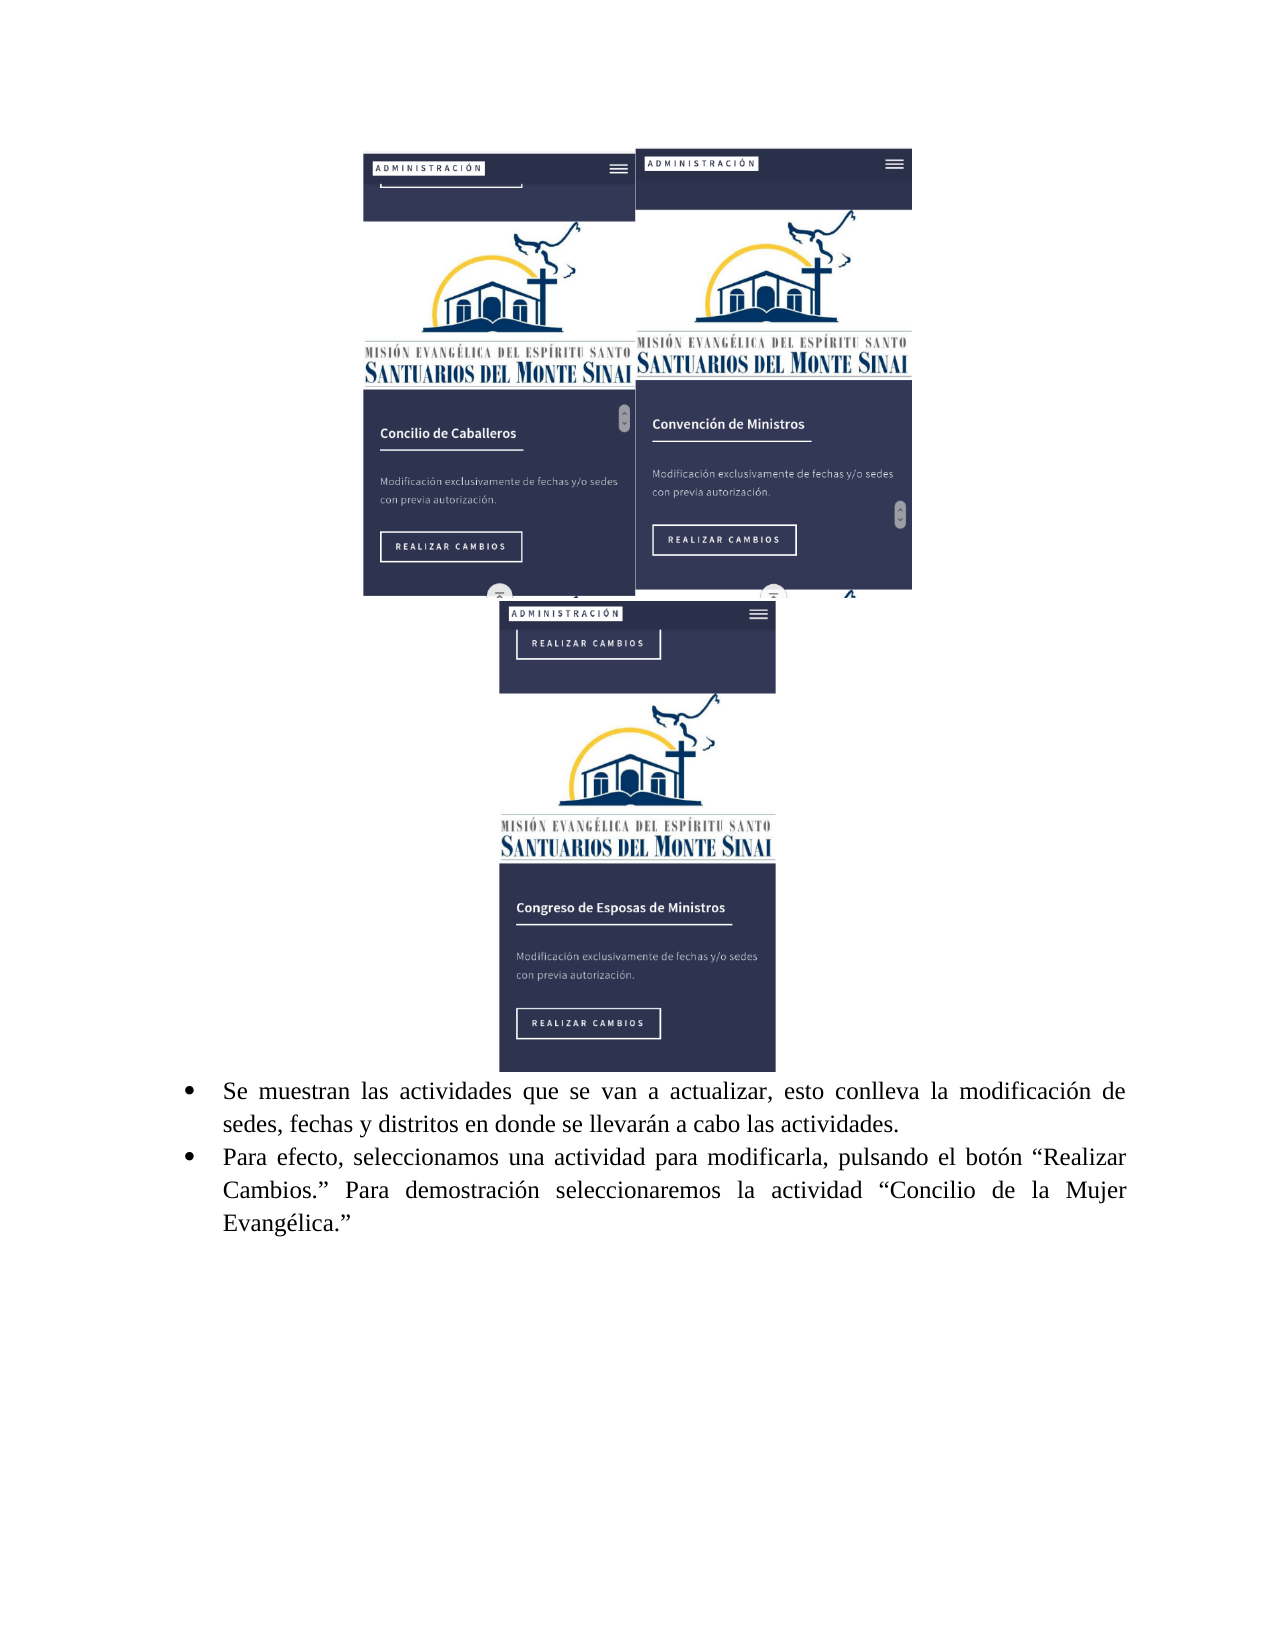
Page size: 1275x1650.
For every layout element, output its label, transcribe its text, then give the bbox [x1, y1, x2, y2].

list Para efecto, seleccionamos una actividad para modificarla, pulsando el botón “Realizar Cambios.” Para demostración seleccionaremos la actividad “Concilio de la Mujer Evangélica.” [185, 1142, 1127, 1237]
list Se muestran las actividades que se van a actualizar, esto conlleva la modificación de sedes, fechas y distritos en donde se llevarán a cabo las actividades. [185, 1076, 1127, 1138]
picture [499, 601, 776, 1072]
picture [363, 147, 912, 598]
